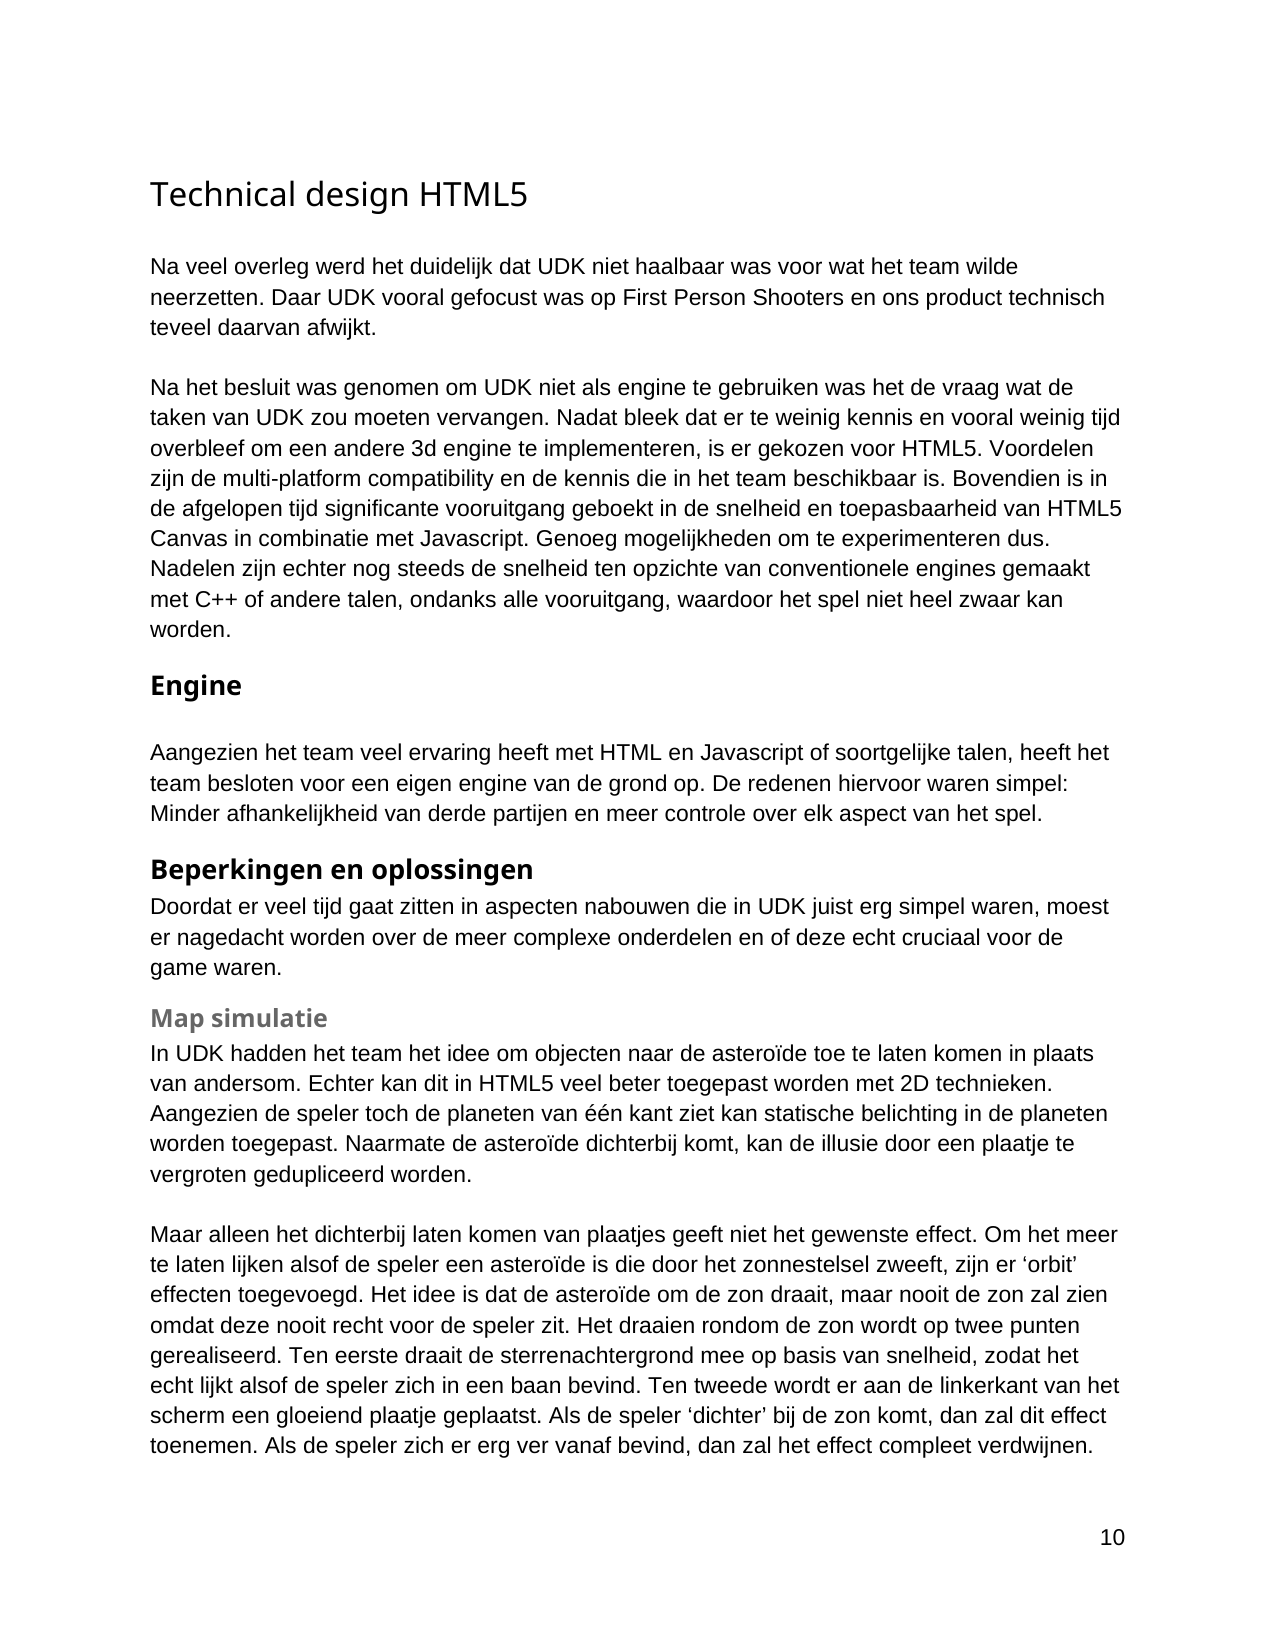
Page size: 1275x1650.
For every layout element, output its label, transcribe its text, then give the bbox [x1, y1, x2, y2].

subtitle Beperkingen en oplossingen [150, 851, 1125, 888]
text Na het besluit was genomen om UDK niet als engine te gebruiken was het de vraag wat de taken van UDK zou moeten vervangen. Nadat bleek dat er te weinig kennis en vooral weinig tijd overbleef om een andere 3d engine te implementeren, is er gekozen voor HTML5. Voordelen zijn de multi-platform compatibility en de kennis die in het team beschikbaar is. Bovendien is in de afgelopen tijd significante vooruitgang geboekt in de snelheid en toepasbaarheid van HTML5 Canvas in combinatie met Javascript. Genoeg mogelijkheden om te experimenteren dus. Nadelen zijn echter nog steeds de snelheid ten opzichte van conventionele engines gemaakt met C++ of andere talen, ondanks alle vooruitgang, waardoor het spel niet heel zwaar kan worden. [150, 374, 1125, 642]
text Aangezien het team veel ervaring heeft met HTML en Javascript of soortgelijke talen, heeft het team besloten voor een eigen engine van de grond op. De redenen hiervoor waren simpel: Minder afhankelijkheid van derde partijen en meer controle over elk aspect van het spel. [150, 739, 1125, 826]
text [150, 1221, 1125, 1459]
text Doordat er veel tijd gaat zitten in aspecten nabouwen die in UDK juist erg simpel waren, moest er nagedacht worden over de meer complexe onderdelen en of deze echt cruciaal voor de game waren. [150, 893, 1125, 980]
text Na veel overleg werd het duidelijk dat UDK niet haalbaar was voor wat het team wilde neerzetten. Daar UDK vooral gefocust was op First Person Shooters en ons product technisch teveel daarvan afwijkt. [150, 253, 1125, 340]
text In UDK hadden het team het idee om objecten naar de asteroïde toe te laten komen in plaats van andersom. Echter kan dit in HTML5 veel beter toegepast worden met 2D technieken. Aangezien de speler toch de planeten van één kant ziet kan statische belichting in de planeten worden toegepast. Naarmate de asteroïde dichterbij komt, kan de illusie door een plaatje te vergroten gedupliceerd worden. [150, 1040, 1125, 1187]
subtitle Map simulatie [150, 1001, 1125, 1034]
subtitle Engine [150, 667, 1125, 704]
subtitle Technical design HTML5 [150, 171, 1125, 216]
